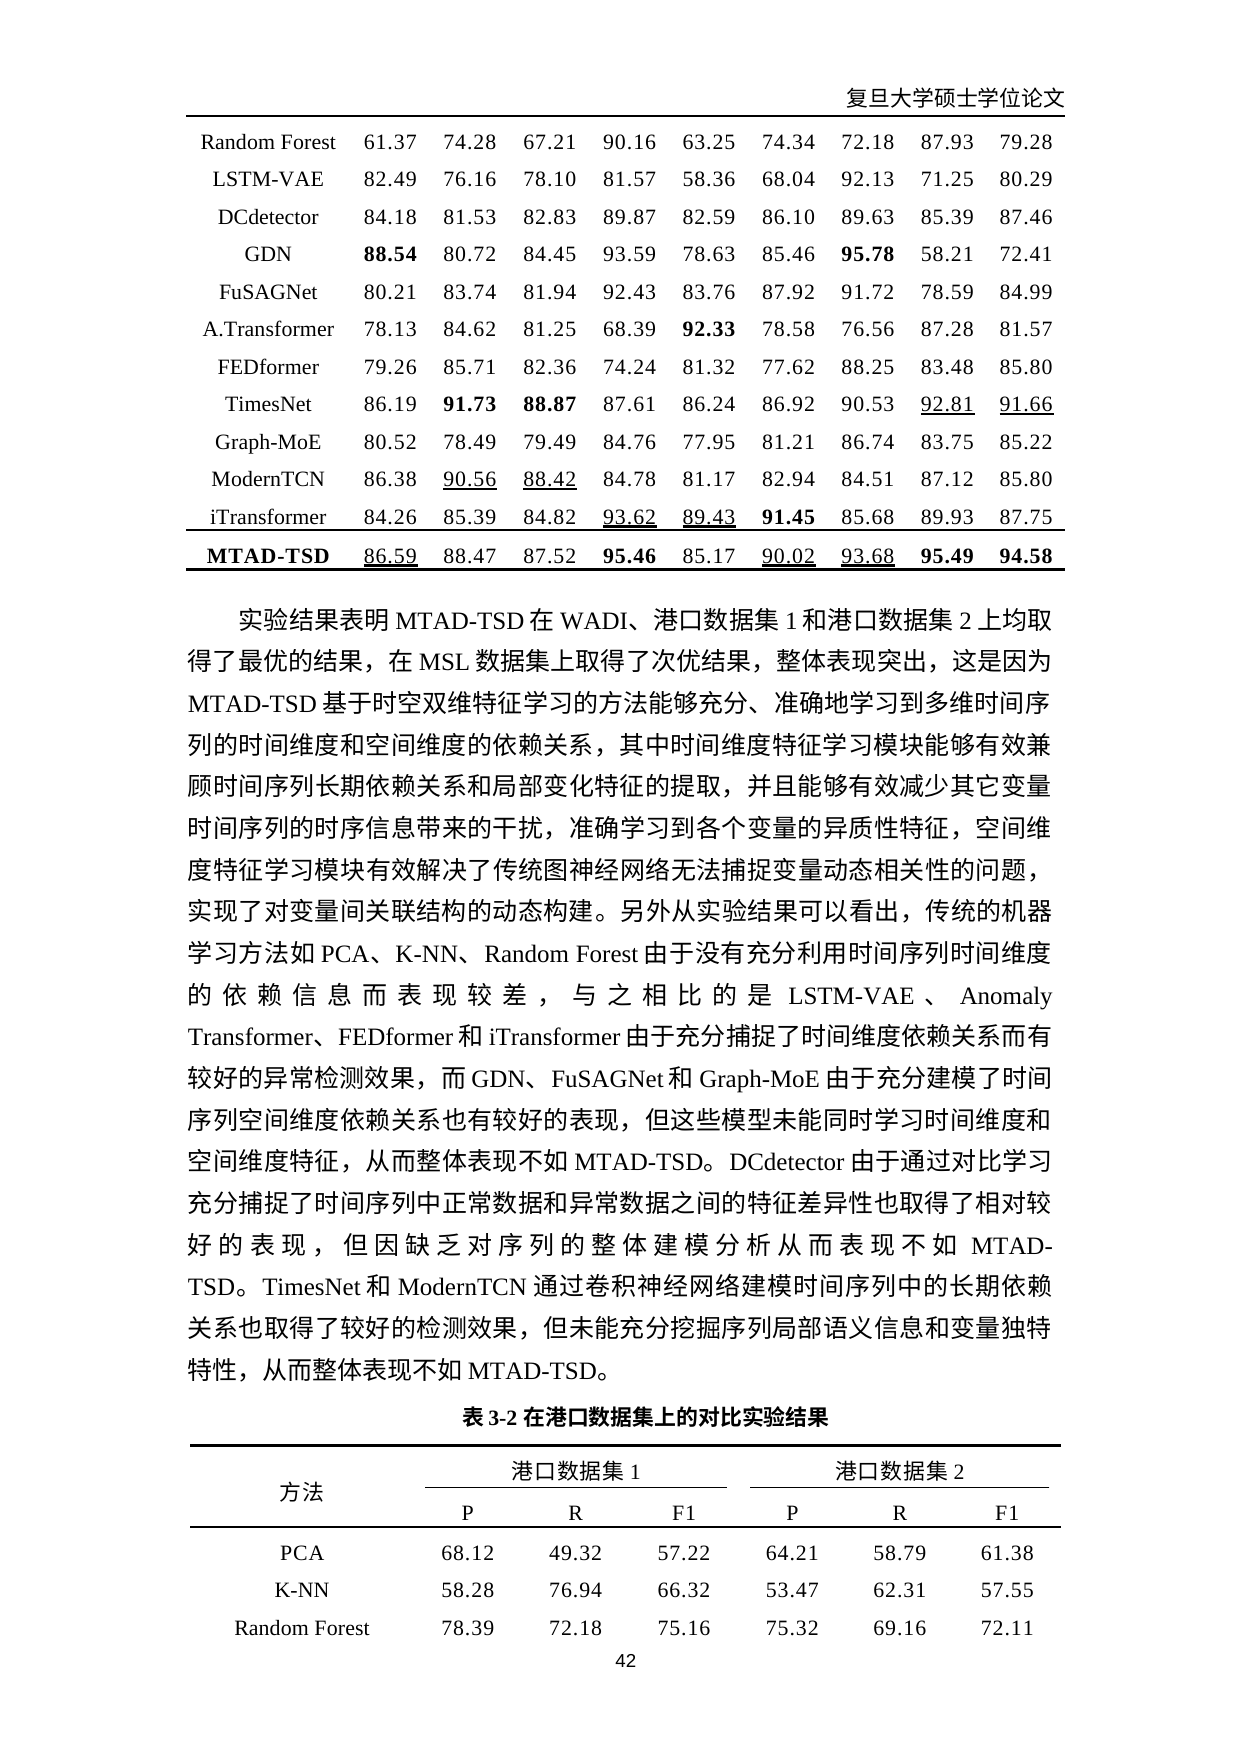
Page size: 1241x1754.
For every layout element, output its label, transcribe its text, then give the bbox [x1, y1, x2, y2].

table_cell 68.12 [414, 1528, 521, 1565]
table_cell 85.17 [669, 531, 748, 568]
table_cell 69.16 [846, 1603, 953, 1641]
table_cell 75.32 [738, 1603, 846, 1641]
table_cell 83.75 [908, 417, 987, 454]
table_cell 80.52 [350, 417, 430, 454]
table_header 港口数据集1 [414, 1447, 738, 1488]
table_cell 92.13 [828, 154, 907, 192]
table_cell 90.16 [590, 117, 669, 154]
table_cell 83.76 [669, 267, 748, 304]
table_header 港口数据集2 [738, 1447, 1061, 1488]
table_cell 84.62 [430, 304, 509, 342]
table_cell 58.28 [414, 1565, 521, 1603]
table_cell 92.33 [669, 304, 748, 342]
table_cell 78.39 [414, 1603, 521, 1641]
table_cell 81.17 [669, 454, 748, 492]
table_cell 64.21 [738, 1528, 846, 1565]
table_cell 81.53 [430, 192, 509, 229]
table_cell LSTM-VAE [186, 154, 350, 192]
table_cell 87.12 [908, 454, 987, 492]
table_cell 66.32 [629, 1565, 738, 1603]
table_cell 62.31 [846, 1565, 953, 1603]
table_cell 86.59 [350, 531, 430, 568]
table_cell 86.10 [749, 192, 828, 229]
table_cell 86.24 [669, 379, 748, 417]
table_cell 89.63 [828, 192, 907, 229]
table_cell 81.94 [509, 267, 590, 304]
table_cell 90.02 [749, 531, 828, 568]
table_cell 91.72 [828, 267, 907, 304]
table_cell 87.75 [987, 492, 1065, 529]
table_cell Random Forest [186, 117, 350, 154]
table_cell 81.21 [749, 417, 828, 454]
table_cell 84.51 [828, 454, 907, 492]
table_cell 74.34 [749, 117, 828, 154]
table_cell 78.59 [908, 267, 987, 304]
table_cell 86.38 [350, 454, 430, 492]
table_cell 74.24 [590, 342, 669, 379]
table_cell 83.48 [908, 342, 987, 379]
text 表3-2 在港口数据集上的对比实验结果 [188, 1400, 1053, 1432]
table_cell 95.49 [908, 531, 987, 568]
table_cell 85.22 [987, 417, 1065, 454]
table_cell 49.32 [521, 1528, 629, 1565]
table_cell 86.92 [749, 379, 828, 417]
table_cell 85.46 [749, 229, 828, 267]
table_cell 84.26 [350, 492, 430, 529]
table_cell 87.61 [590, 379, 669, 417]
table_cell A.Transformer [186, 304, 350, 342]
table_cell R [846, 1488, 953, 1526]
table_cell 63.25 [669, 117, 748, 154]
table_cell F1 [629, 1488, 738, 1526]
table_cell 93.59 [590, 229, 669, 267]
table_cell 87.92 [749, 267, 828, 304]
table_cell 58.21 [908, 229, 987, 267]
table_cell 82.36 [509, 342, 590, 379]
table_cell 80.21 [350, 267, 430, 304]
table_cell 77.95 [669, 417, 748, 454]
table_cell 79.26 [350, 342, 430, 379]
table_cell 85.80 [987, 342, 1065, 379]
table_cell 87.28 [908, 304, 987, 342]
table_cell 67.21 [509, 117, 590, 154]
table_cell 84.82 [509, 492, 590, 529]
table_cell 81.25 [509, 304, 590, 342]
table_cell 83.74 [430, 267, 509, 304]
table_cell iTransformer [186, 492, 350, 529]
table_cell R [521, 1488, 629, 1526]
table_cell 72.18 [828, 117, 907, 154]
table_cell Graph-MoE [186, 417, 350, 454]
table_cell 91.45 [749, 492, 828, 529]
table_cell 84.45 [509, 229, 590, 267]
table_cell 81.57 [590, 154, 669, 192]
table_cell 88.25 [828, 342, 907, 379]
table_cell 77.62 [749, 342, 828, 379]
table_cell 81.32 [669, 342, 748, 379]
table_cell 87.93 [908, 117, 987, 154]
table_cell 85.68 [828, 492, 907, 529]
table_cell 57.22 [629, 1528, 738, 1565]
table_cell 89.93 [908, 492, 987, 529]
table_cell 89.87 [590, 192, 669, 229]
table_cell 85.80 [987, 454, 1065, 492]
table_cell 88.47 [430, 531, 509, 568]
table_cell 95.46 [590, 531, 669, 568]
table_cell K-NN [190, 1565, 413, 1603]
table_cell 71.25 [908, 154, 987, 192]
table_cell 84.99 [987, 267, 1065, 304]
table_cell 90.53 [828, 379, 907, 417]
table_cell 79.28 [987, 117, 1065, 154]
table_cell 93.68 [828, 531, 907, 568]
table_cell 88.42 [509, 454, 590, 492]
table_cell 91.73 [430, 379, 509, 417]
table_cell 79.49 [509, 417, 590, 454]
table_cell 61.37 [350, 117, 430, 154]
table_cell 58.36 [669, 154, 748, 192]
table_cell 78.13 [350, 304, 430, 342]
table_cell F1 [953, 1488, 1061, 1526]
table_cell 88.54 [350, 229, 430, 267]
table_cell FEDformer [186, 342, 350, 379]
table_cell DCdetector [186, 192, 350, 229]
table_cell 76.16 [430, 154, 509, 192]
table_cell 82.59 [669, 192, 748, 229]
table_cell 68.04 [749, 154, 828, 192]
table_cell P [414, 1488, 521, 1526]
table_cell MTAD-TSD [186, 531, 350, 568]
table_cell 74.28 [430, 117, 509, 154]
table_cell 90.56 [430, 454, 509, 492]
table_cell ModernTCN [186, 454, 350, 492]
table_cell 72.41 [987, 229, 1065, 267]
table_cell 93.62 [590, 492, 669, 529]
table_cell 91.66 [987, 379, 1065, 417]
table_cell 57.55 [953, 1565, 1061, 1603]
table_cell TimesNet [186, 379, 350, 417]
table_cell 92.43 [590, 267, 669, 304]
table_cell 72.11 [953, 1603, 1061, 1641]
table_cell 85.39 [908, 192, 987, 229]
table_cell 89.43 [669, 492, 748, 529]
table_cell 76.94 [521, 1565, 629, 1603]
table_cell 75.16 [629, 1603, 738, 1641]
table_cell 76.56 [828, 304, 907, 342]
table_cell 87.52 [509, 531, 590, 568]
table_header 方法 [190, 1447, 413, 1526]
table_cell 95.78 [828, 229, 907, 267]
table_cell 82.83 [509, 192, 590, 229]
table_cell 84.76 [590, 417, 669, 454]
table_cell 53.47 [738, 1565, 846, 1603]
table_cell 78.58 [749, 304, 828, 342]
table_cell 92.81 [908, 379, 987, 417]
table_cell 86.19 [350, 379, 430, 417]
table_cell 81.57 [987, 304, 1065, 342]
table_cell 61.38 [953, 1528, 1061, 1565]
table_cell 68.39 [590, 304, 669, 342]
table_cell 82.94 [749, 454, 828, 492]
table_cell P [738, 1488, 846, 1526]
table_cell 86.74 [828, 417, 907, 454]
table_cell 84.18 [350, 192, 430, 229]
table_cell 80.72 [430, 229, 509, 267]
table_cell FuSAGNet [186, 267, 350, 304]
table_cell 82.49 [350, 154, 430, 192]
table_cell PCA [190, 1528, 413, 1565]
table_cell 85.71 [430, 342, 509, 379]
table_cell GDN [186, 229, 350, 267]
table_cell 85.39 [430, 492, 509, 529]
table_cell 78.10 [509, 154, 590, 192]
table_cell 80.29 [987, 154, 1065, 192]
table_cell 84.78 [590, 454, 669, 492]
text 实验结果表明MTAD-TSD在WADI、港口数据集1和港口数据集2上均取得了最优的结果，在MSL数据集上取得了次优结果，整体表现突出，这是因为MTAD-TSD基于时空双维特征学习的方法能够充分、准确地学习到多维时间序列的时间维度和空间维度的依赖关系，其中时间维度特征学习模块能够有效兼顾时间序列长期依赖关系和局部变化特征的提取，并且能够有效减少其它变量时间序列的时序信息带来的干扰，准确学习到各个变量的异质性特征，空间维度特征学习模块有效解决了传统图神经网络无法捕捉变量动态相关性的问题，实现了对变量间关联结构的动态构建。另外从实验结果可以看出，传统的机器学习方法如PCA、K-NN、Random Forest由于没有充分利用时间序列时间维度的依赖信息而表现较差，与之相比的是LSTM-VAE、Anomaly Transformer、FEDformer和iTransformer由于充分捕捉了时间维度依赖关系而有较好的异常检测效果，而GDN、FuSAGNet和Graph-MoE由于充分建模了时间序列空间维度依赖关系也有较好的表现，但这些模型未能同时学习时间维度和空间维度特征，从而整体表现不如MTAD-TSD。DCdetector由于通过对比学习充分捕捉了时间序列中正常数据和异常数据之间的特征差异性也取得了相对较好的表现，但因缺乏对序列的整体建模分析从而表现不如MTAD-TSD。TimesNet和ModernTCN通过卷积神经网络建模时间序列中的长期依赖关系也取得了较好的检测效果，但未能充分挖掘序列局部语义信息和变量独特特性，从而整体表现不如MTAD-TSD。 [188, 596, 1053, 1387]
table_cell Random Forest [190, 1603, 413, 1641]
table_cell 87.46 [987, 192, 1065, 229]
table_cell 78.63 [669, 229, 748, 267]
table_cell 94.58 [987, 531, 1065, 568]
table_cell 72.18 [521, 1603, 629, 1641]
table_cell 88.87 [509, 379, 590, 417]
table_cell 58.79 [846, 1528, 953, 1565]
table_cell 78.49 [430, 417, 509, 454]
